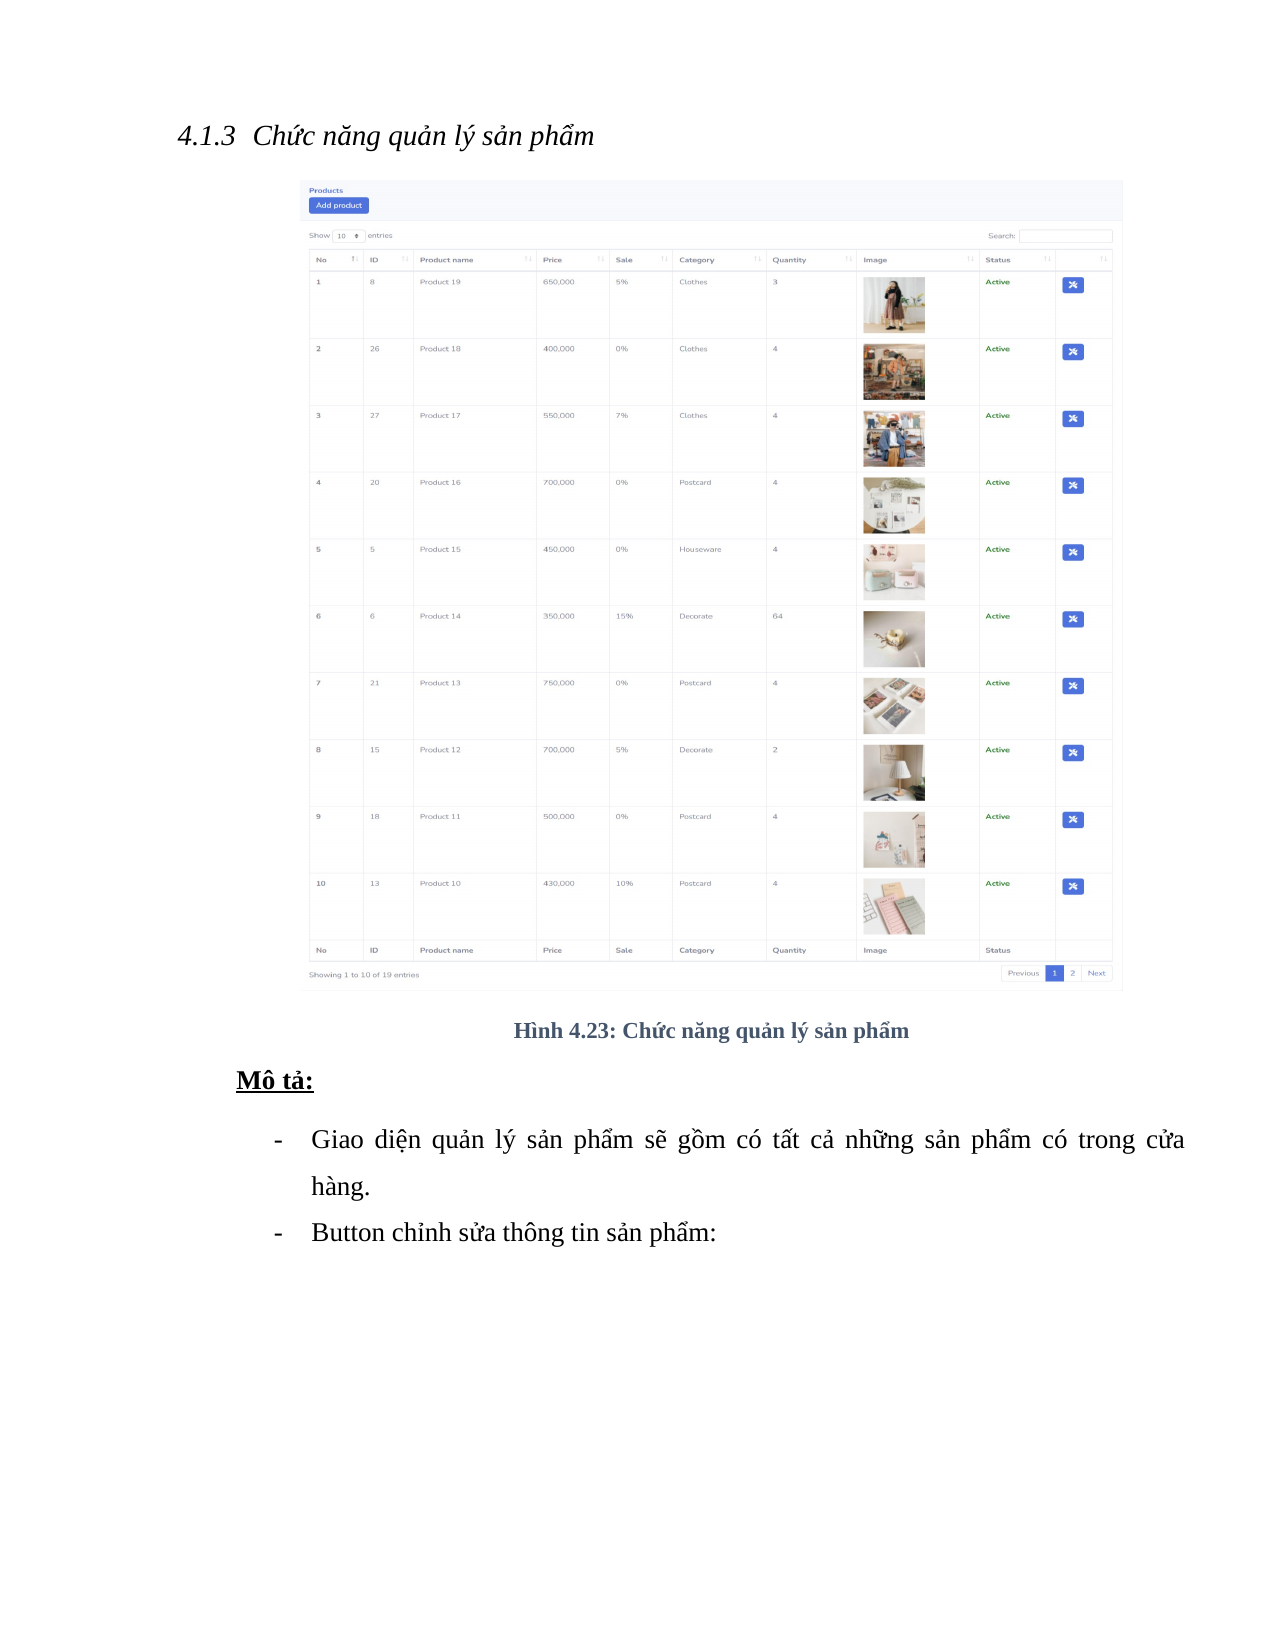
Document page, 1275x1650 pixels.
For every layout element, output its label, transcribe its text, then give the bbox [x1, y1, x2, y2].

list Giao diện quản lý sản phẩm sẽ gồm có tất cả những sản phẩm có trong cửa hàng. [274, 1123, 1186, 1201]
subtitle Chức năng quản lý sản phẩm [177, 118, 1186, 152]
list Button chỉnh sửa thông tin sản phẩm: [274, 1216, 1186, 1248]
picture [299, 180, 1123, 991]
text Mô tả: [177, 1064, 1186, 1095]
